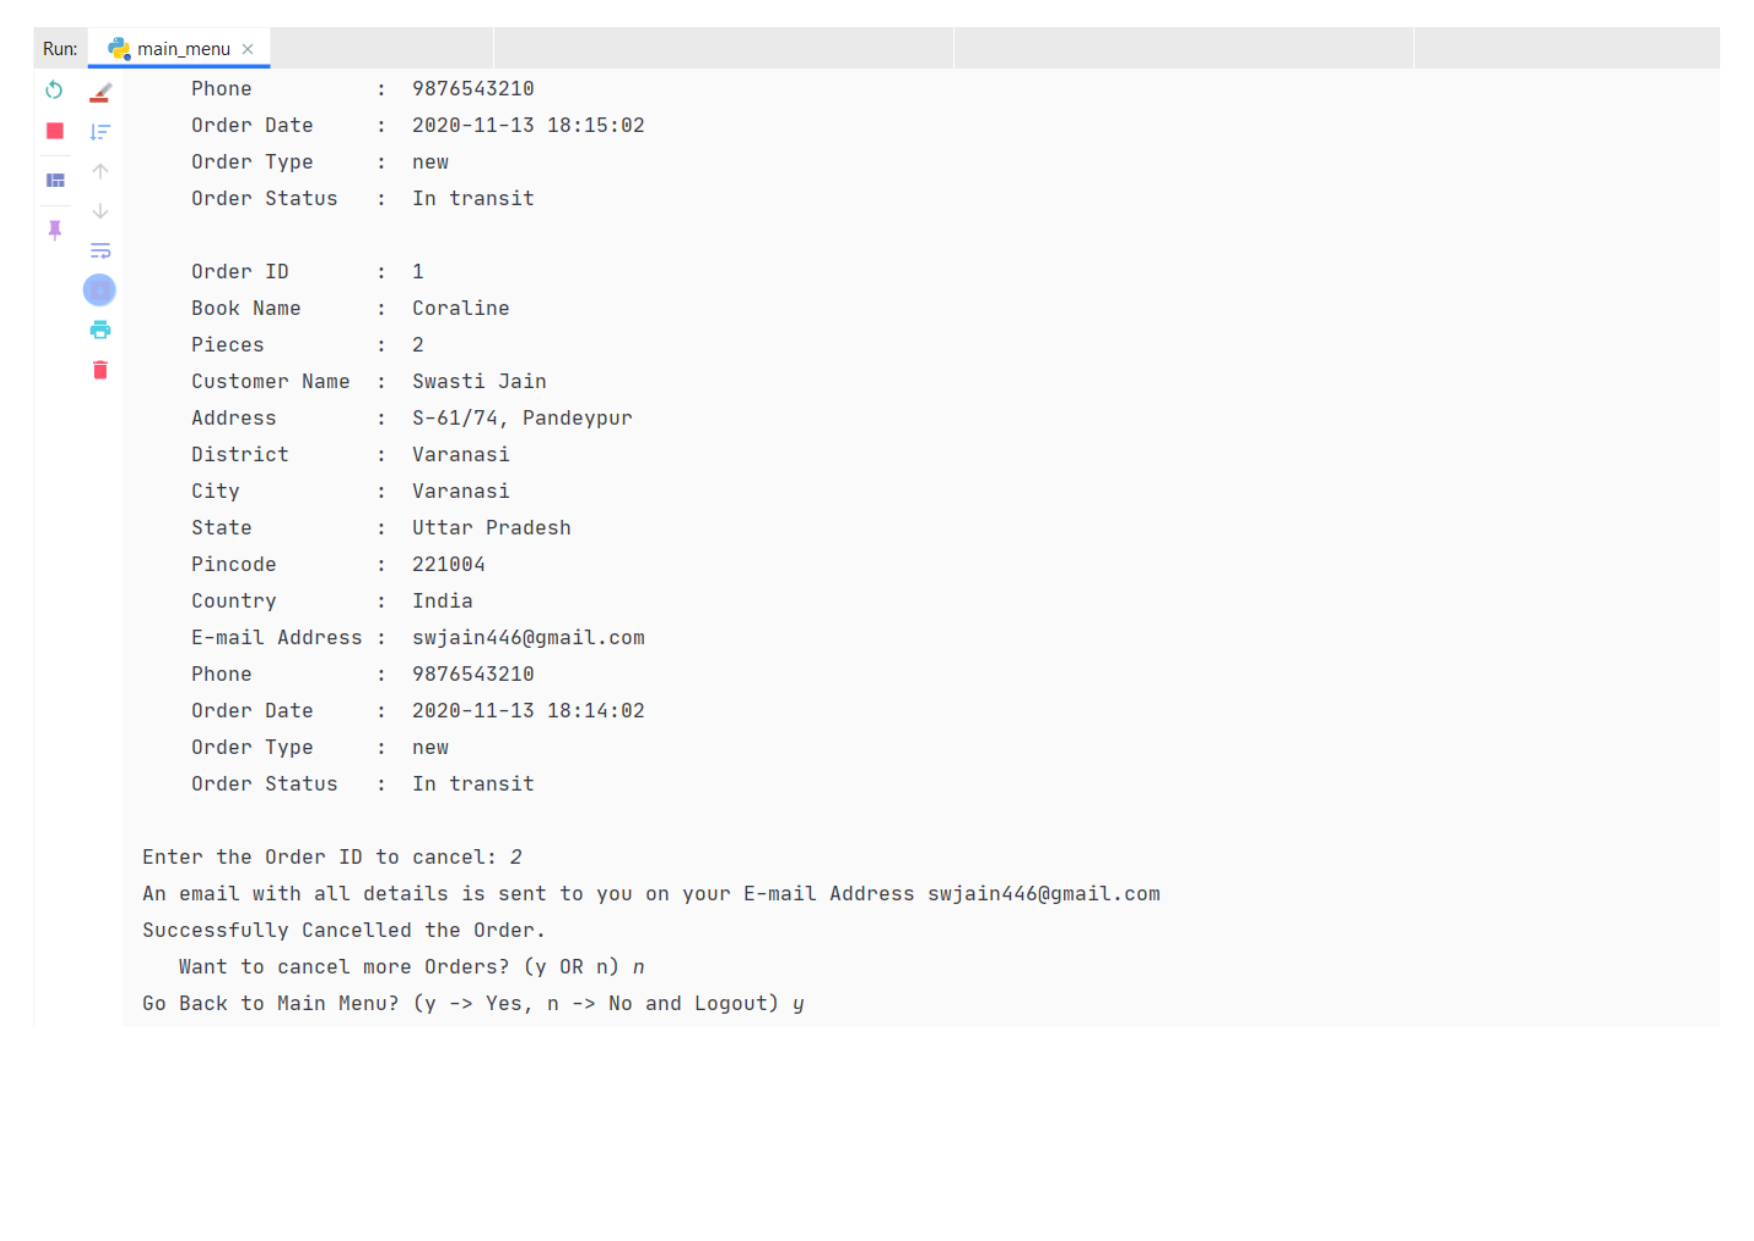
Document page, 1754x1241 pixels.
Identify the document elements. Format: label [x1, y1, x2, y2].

picture [33, 26, 1720, 1027]
